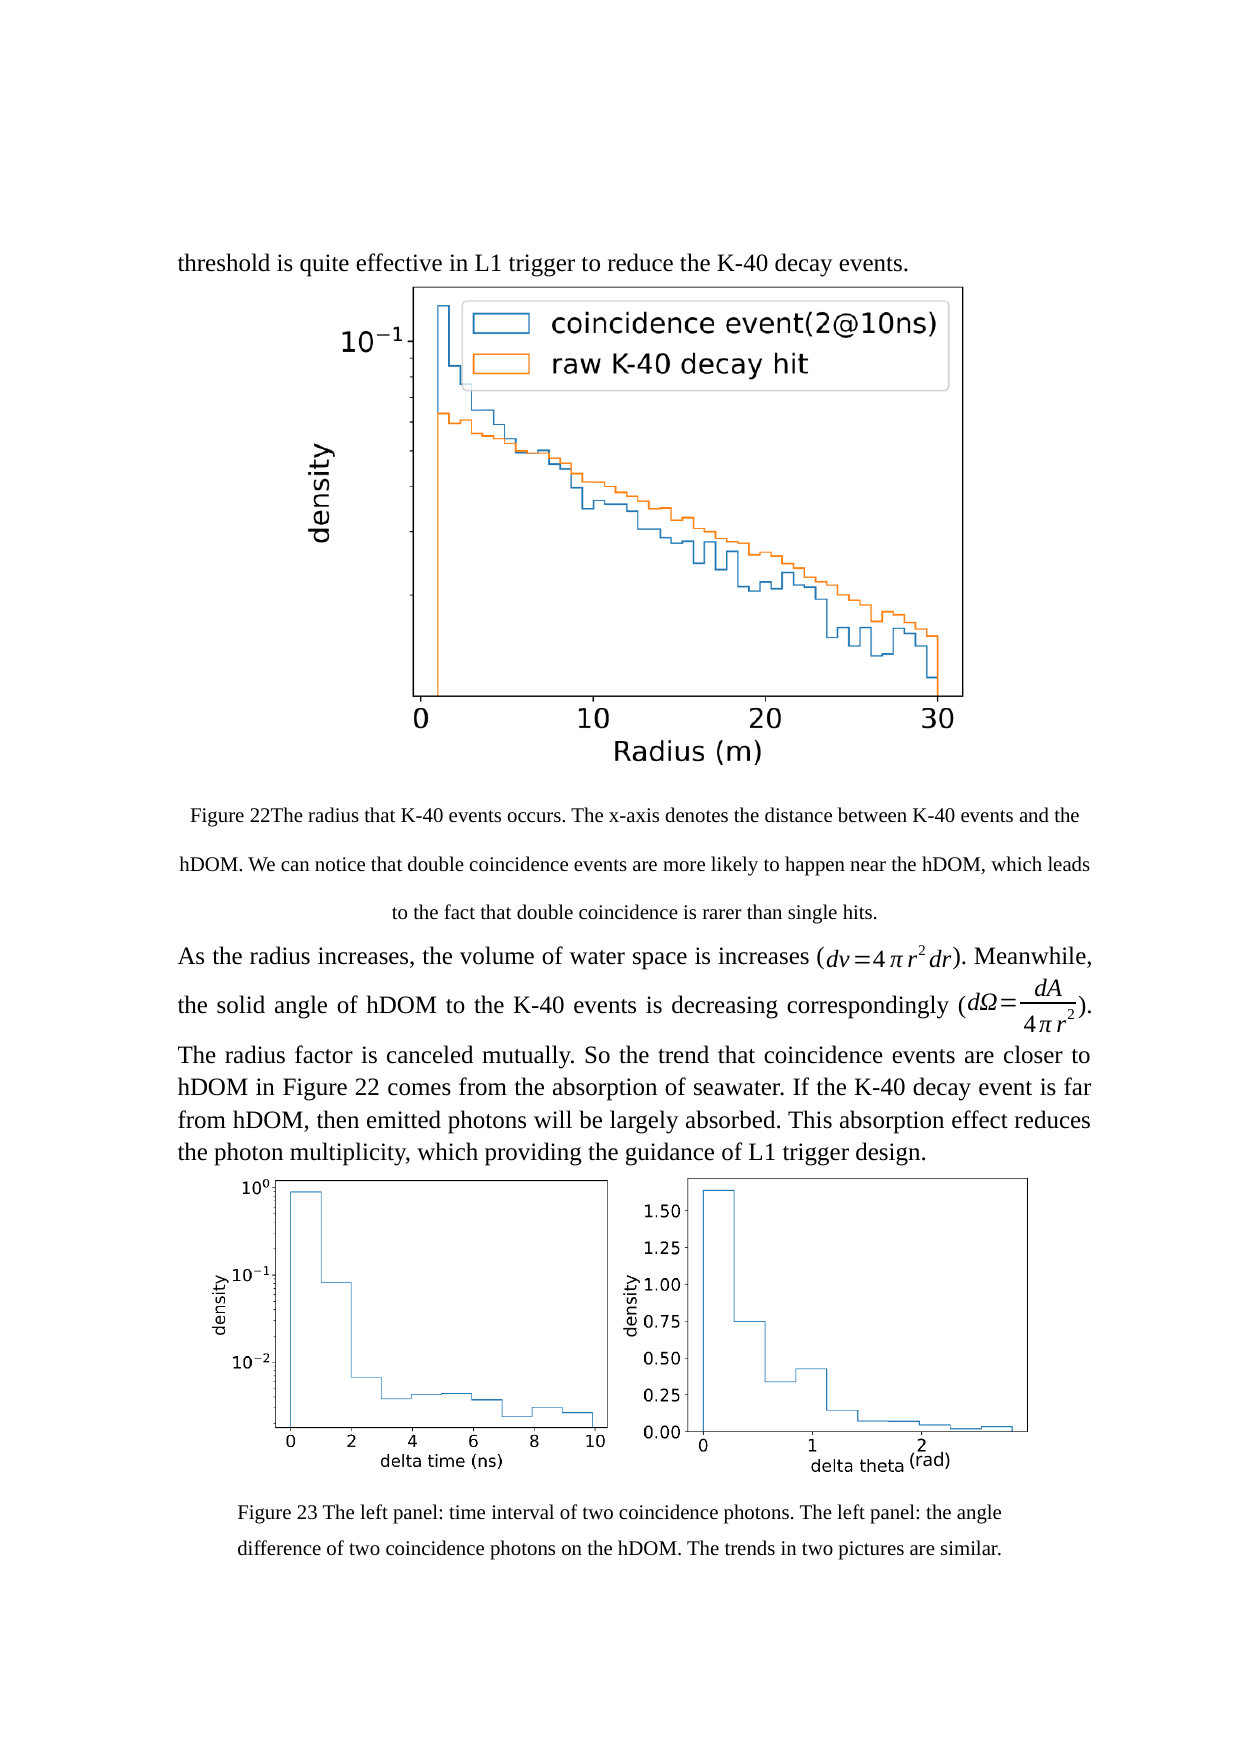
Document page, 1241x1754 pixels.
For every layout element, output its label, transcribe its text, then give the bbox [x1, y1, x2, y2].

text Figure 22The radius that K-40 events occurs. The x-axis denotes the distance between K-40 events and the hDOM. We can notice that double coincidence events are more likely to happen near the hDOM, which leads to the fact that double coincidence is rarer than single hits. [177, 799, 1092, 929]
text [177, 246, 1092, 279]
text As the radius increases, the volume of water space is increases (). Meanwhile, the solid angle of hDOM to the K-40 events is decreasing correspondingly (). The radius factor is canceled mutually. So the trend that coincidence events are closer to hDOM in Figure 22 comes from the absorption of seawater. If the K-40 decay event is far from hDOM, then emitted photons will be largely absorbed. This absorption effect reduces the photon multiplicity, which providing the guidance of L1 trigger design. [177, 941, 1092, 1168]
picture [618, 1174, 1031, 1473]
picture [300, 278, 970, 770]
picture [209, 1175, 612, 1470]
